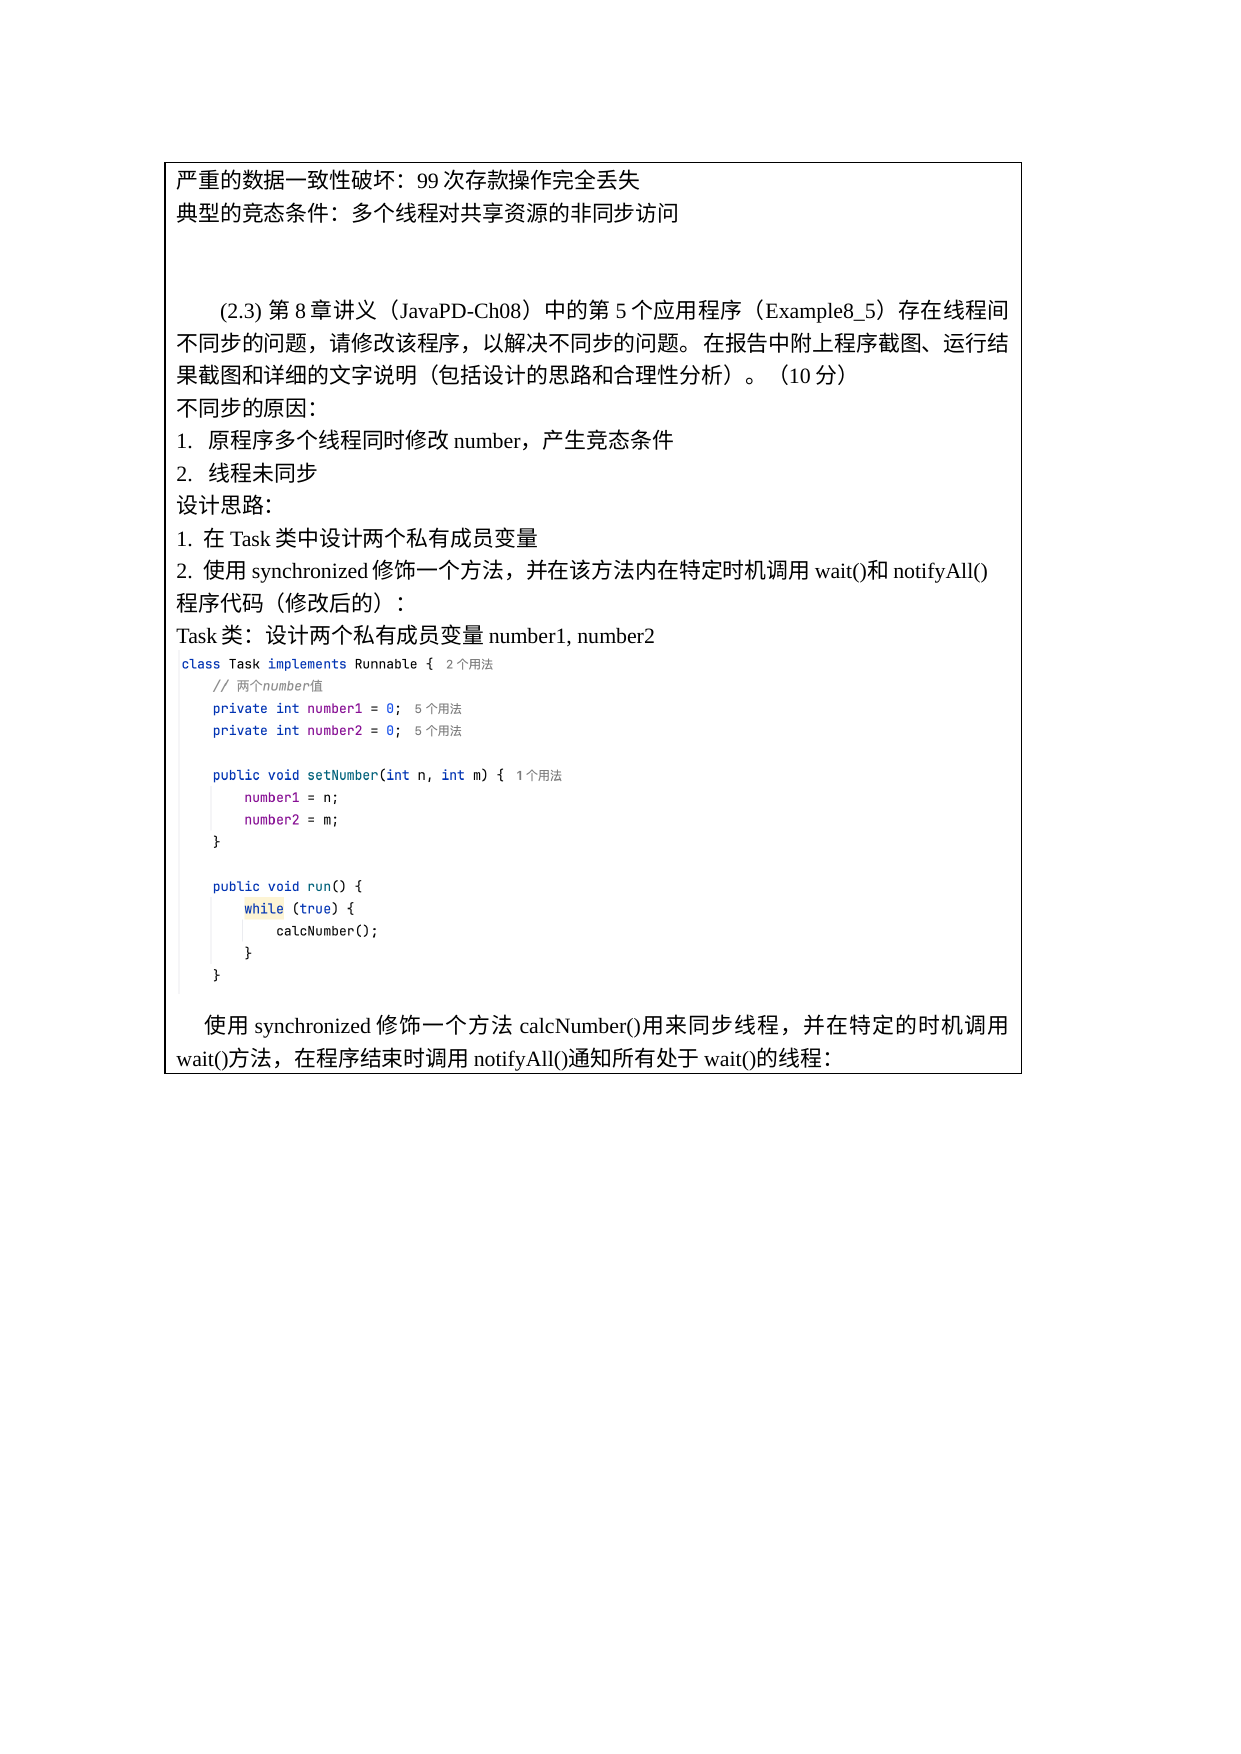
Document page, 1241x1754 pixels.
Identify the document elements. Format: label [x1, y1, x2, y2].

picture [176, 650, 767, 994]
table_header [166, 163, 1021, 1073]
